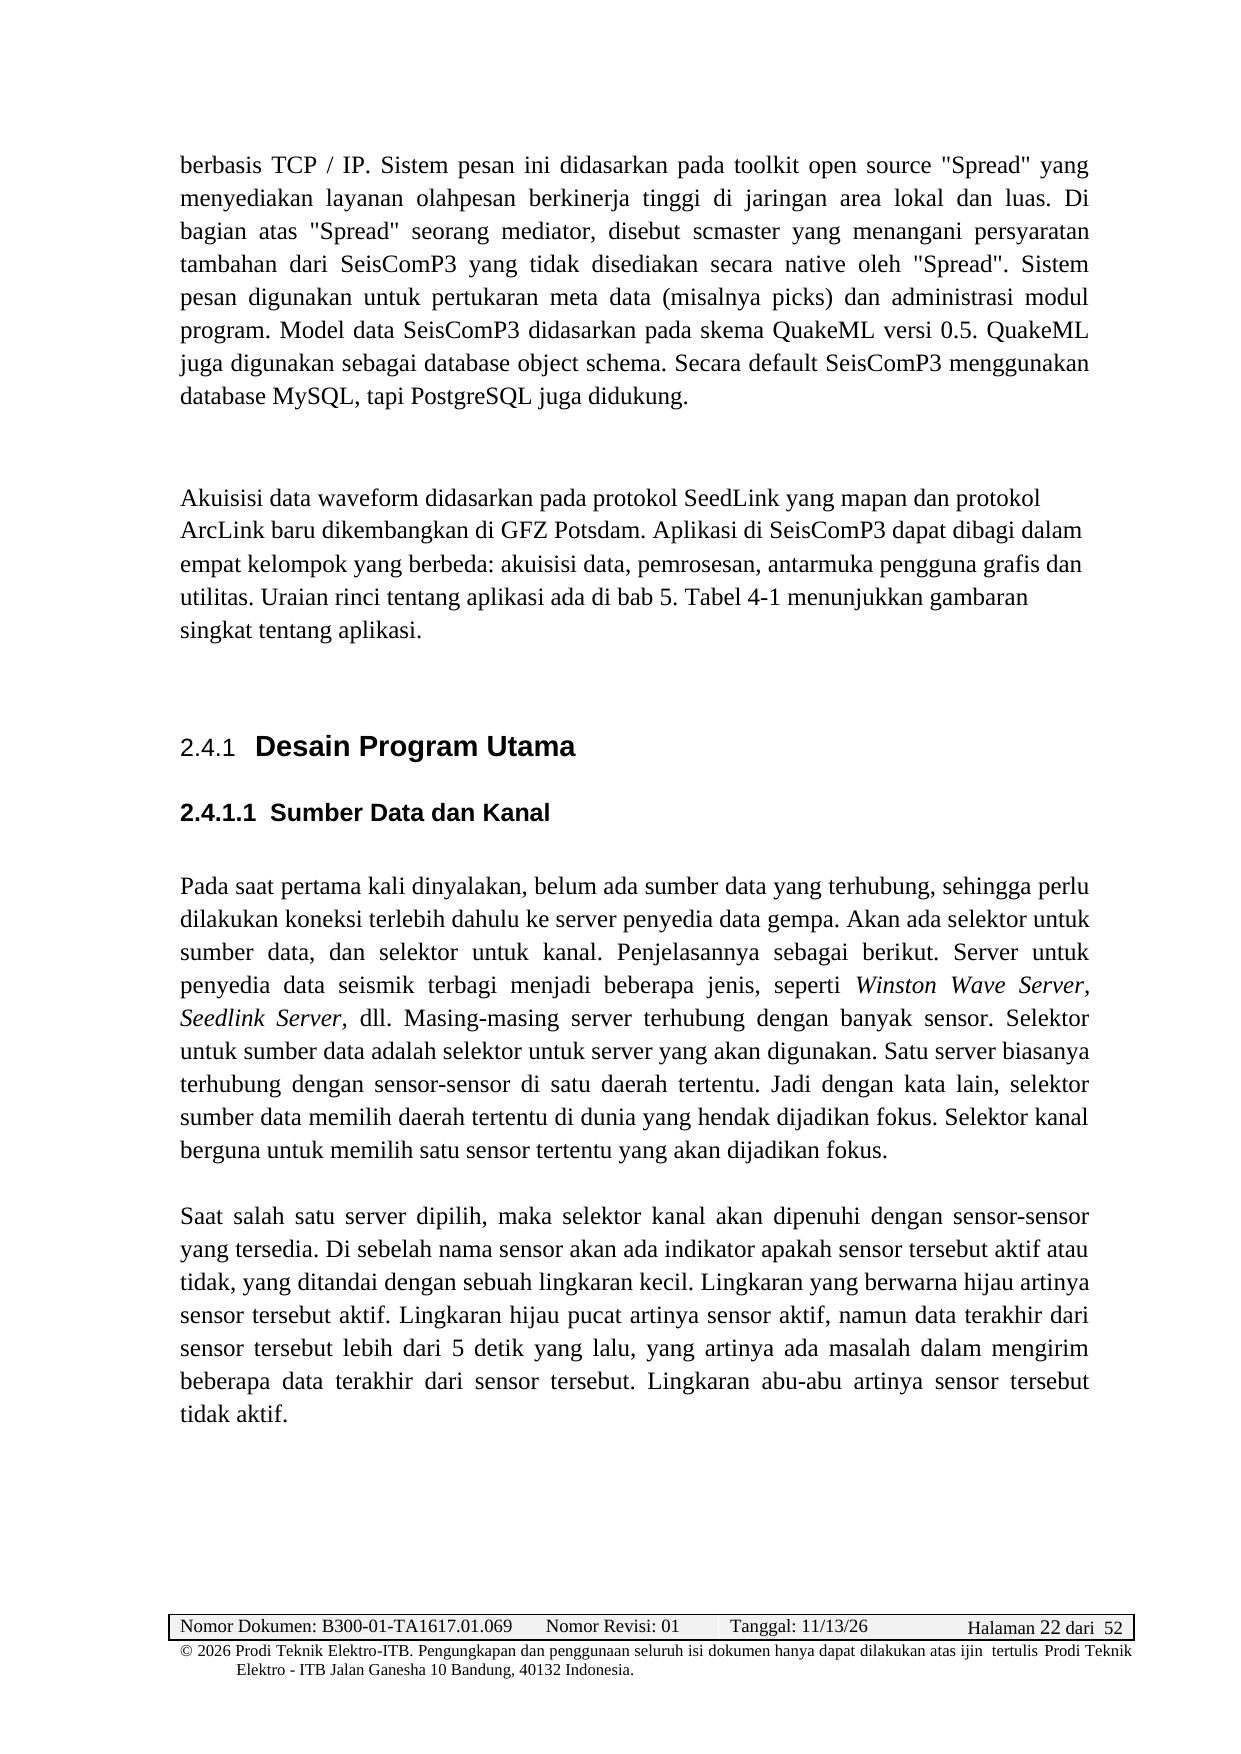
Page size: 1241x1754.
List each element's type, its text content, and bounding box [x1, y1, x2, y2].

subtitle Sumber Data dan Kanal [180, 798, 1090, 827]
text Akuisisi data waveform didasarkan pada protokol SeedLink yang mapan dan protokol ArcLink baru dikembangkan di GFZ Potsdam. Aplikasi di SeisComP3 dapat dibagi dalam empat kelompok yang berbeda: akuisisi data, pemrosesan, antarmuka pengguna grafis dan utilitas. Uraian rinci tentang aplikasi ada di bab 5. Tabel 4-1 menunjukkan gambaran singkat tentang aplikasi. [180, 483, 1090, 643]
text Saat salah satu server dipilih, maka selektor kanal akan dipenuhi dengan sensor-sensor yang tersedia. Di sebelah nama sensor akan ada indikator apakah sensor tersebut aktif atau tidak, yang ditandai dengan sebuah lingkaran kecil. Lingkaran yang berwarna hijau artinya sensor tersebut aktif. Lingkaran hijau pucat artinya sensor aktif, namun data terakhir dari sensor tersebut lebih dari 5 detik yang lalu, yang artinya ada masalah dalam mengirim beberapa data terakhir dari sensor tersebut. Lingkaran abu-abu artinya sensor tersebut tidak aktif. [180, 1201, 1090, 1428]
text Pada saat pertama kali dinyalakan, belum ada sumber data yang terhubung, sehingga perlu dilakukan koneksi terlebih dahulu ke server penyedia data gempa. Akan ada selektor untuk sumber data, dan selektor untuk kanal. Penjelasannya sebagai berikut. Server untuk penyedia data seismik terbagi menjadi beberapa jenis, seperti Winston Wave Server, Seedlink Server, dll. Masing-masing server terhubung dengan banyak sensor. Selektor untuk sumber data adalah selektor untuk server yang akan digunakan. Satu server biasanya terhubung dengan sensor-sensor di satu daerah tertentu. Jadi dengan kata lain, selektor sumber data memilih daerah tertentu di dunia yang hendak dijadikan fokus. Selektor kanal berguna untuk memilih satu sensor tertentu yang akan dijadikan fokus. [180, 871, 1090, 1164]
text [180, 150, 1090, 410]
subtitle Desain Program Utama [180, 729, 1090, 762]
